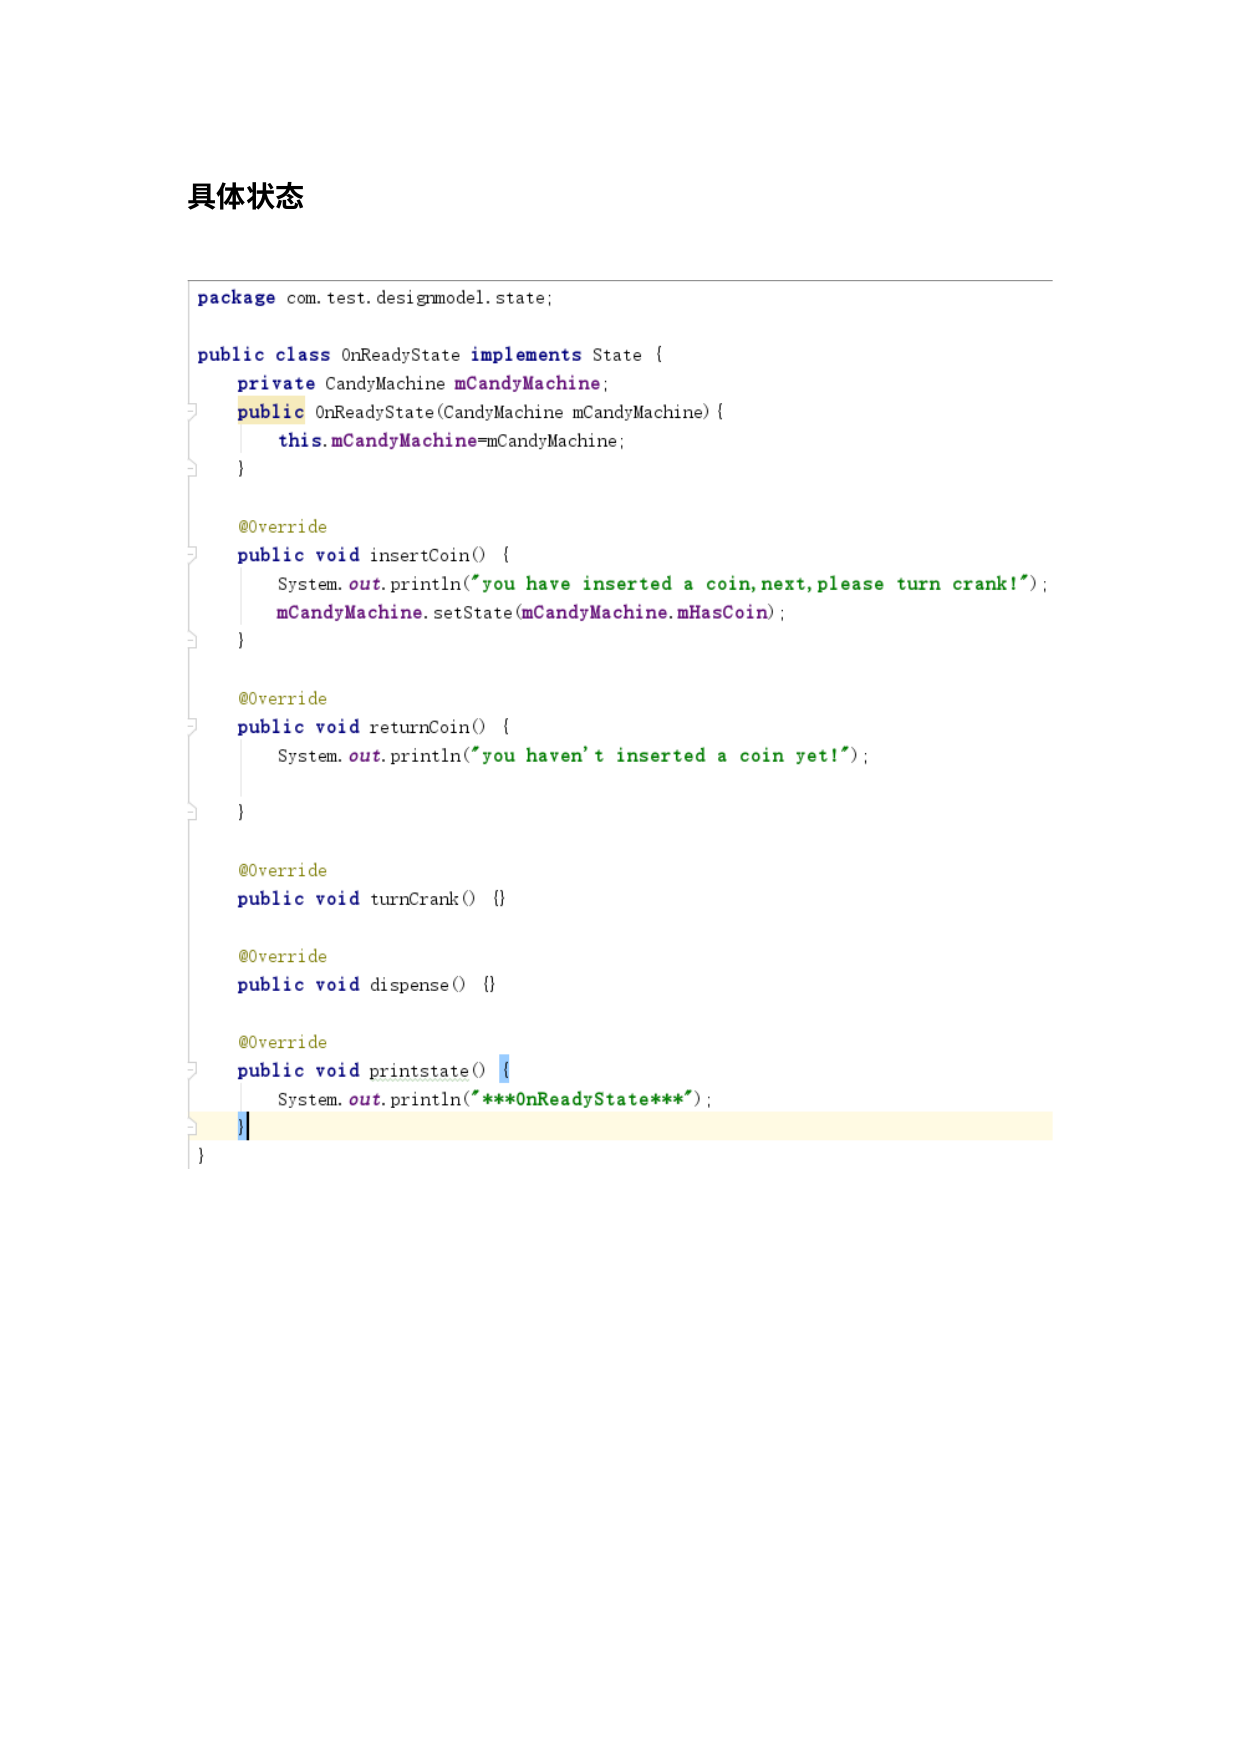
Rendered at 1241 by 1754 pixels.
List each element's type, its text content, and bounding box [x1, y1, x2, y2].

picture [187, 280, 1053, 1169]
subtitle 具体状态 [187, 162, 1053, 227]
